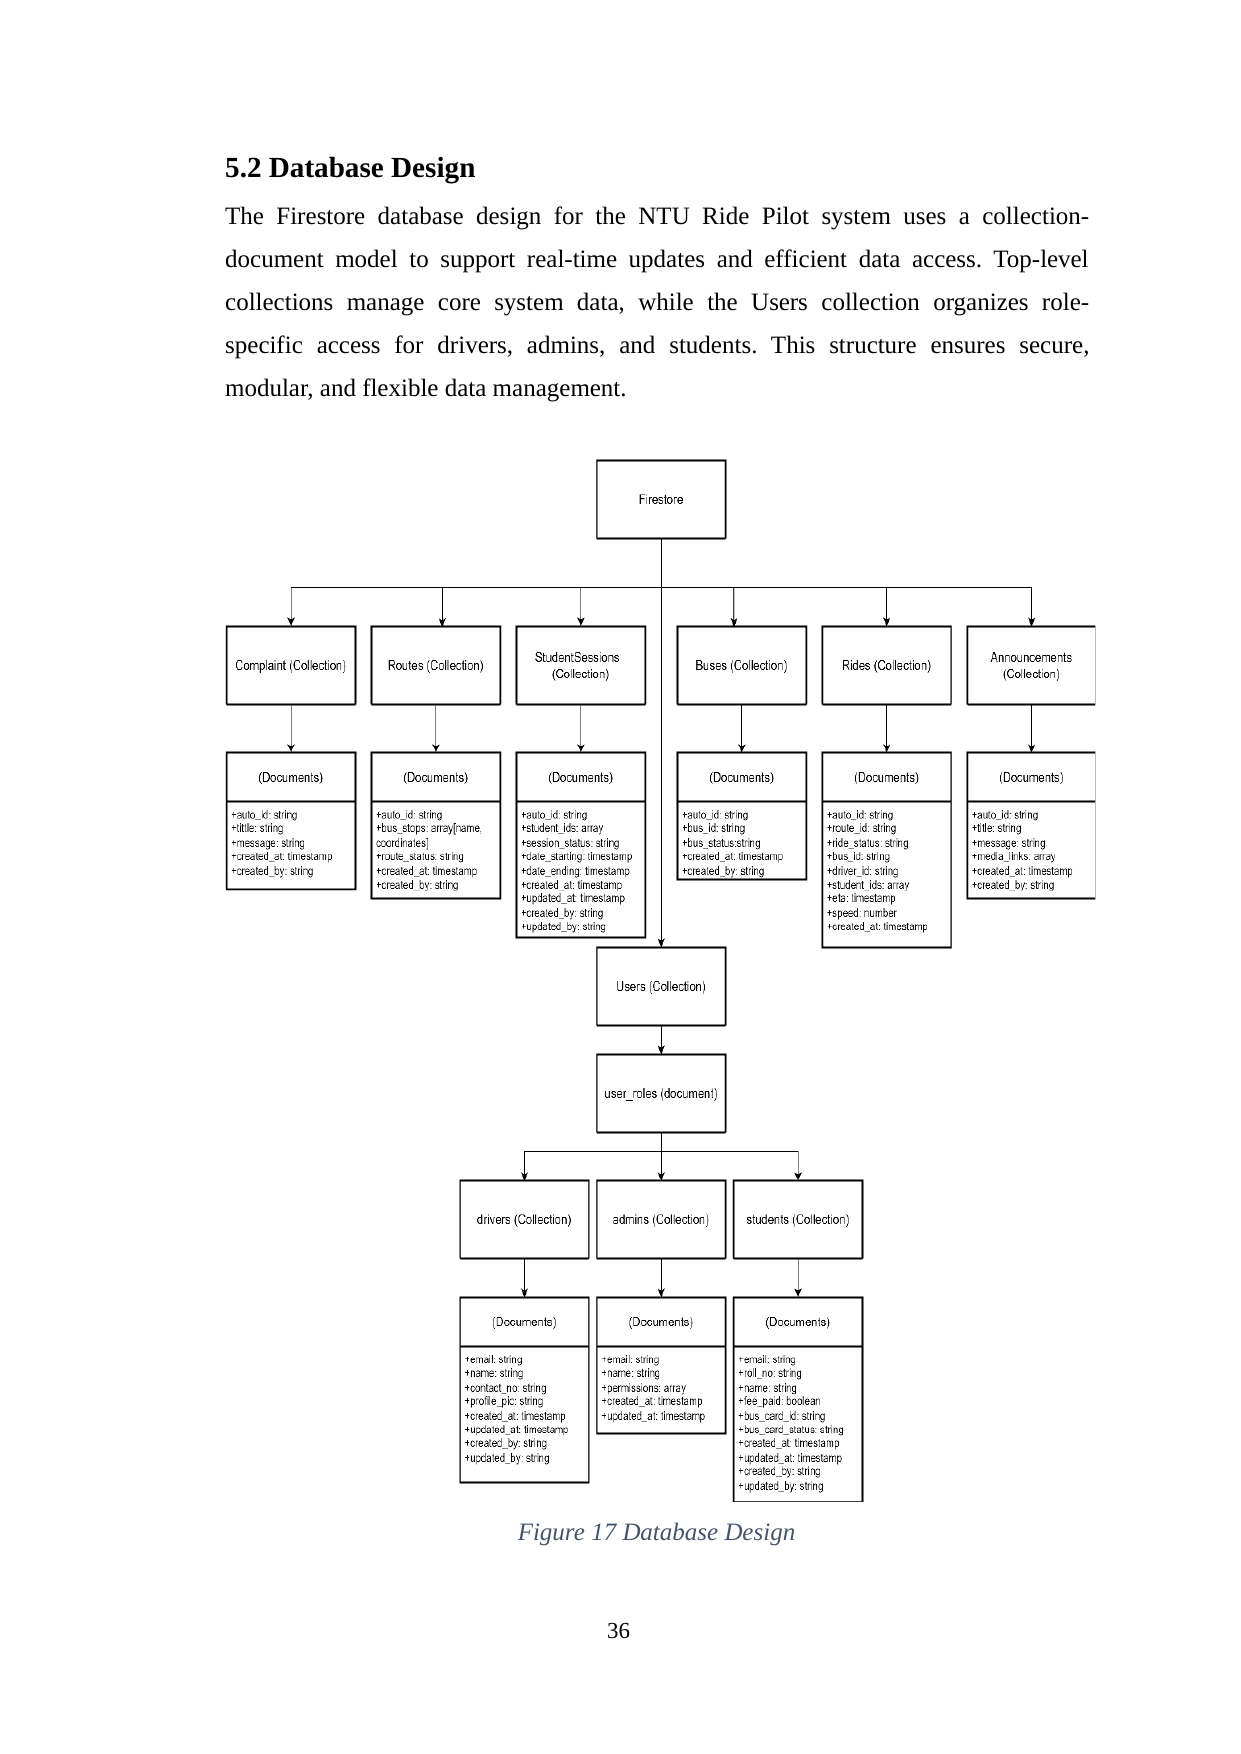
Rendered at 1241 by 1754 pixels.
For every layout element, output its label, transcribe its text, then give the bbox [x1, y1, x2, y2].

subtitle 5.2 Database Design [225, 150, 1090, 183]
picture [225, 459, 1096, 1502]
text Figure 17 Database Design [225, 1517, 1090, 1546]
text The Firestore database design for the NTU Ride Pilot system uses a collection-document model to support real-time updates and efficient data access. Top-level collections manage core system data, while the Users collection organizes role-specific access for drivers, admins, and students. This structure ensures secure, modular, and flexible data management. [225, 201, 1090, 402]
